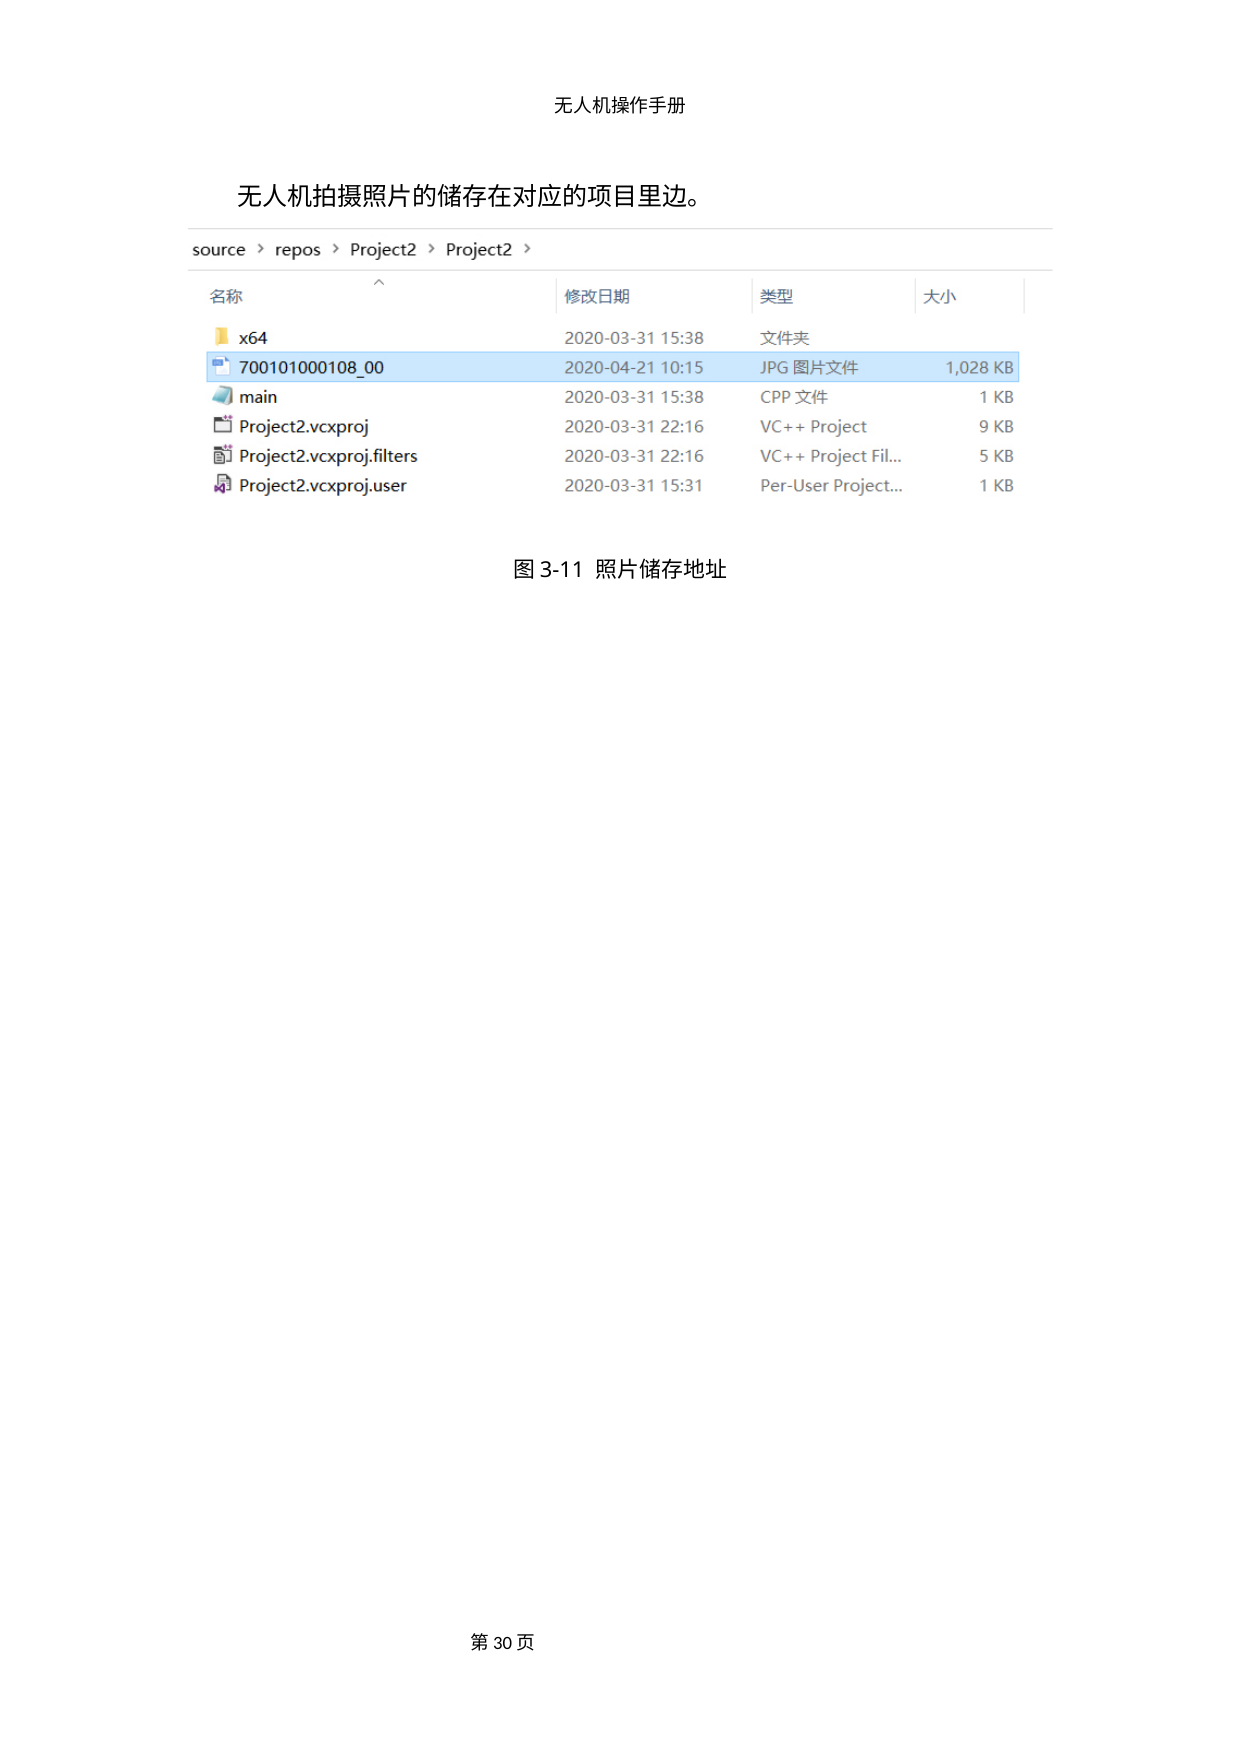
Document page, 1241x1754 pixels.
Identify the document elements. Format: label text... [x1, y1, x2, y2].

picture [187, 227, 1053, 534]
text 图3-11 照片储存地址 [187, 552, 1053, 584]
text 无人机拍摄照片的储存在对应的项目里边。 [187, 162, 1053, 227]
